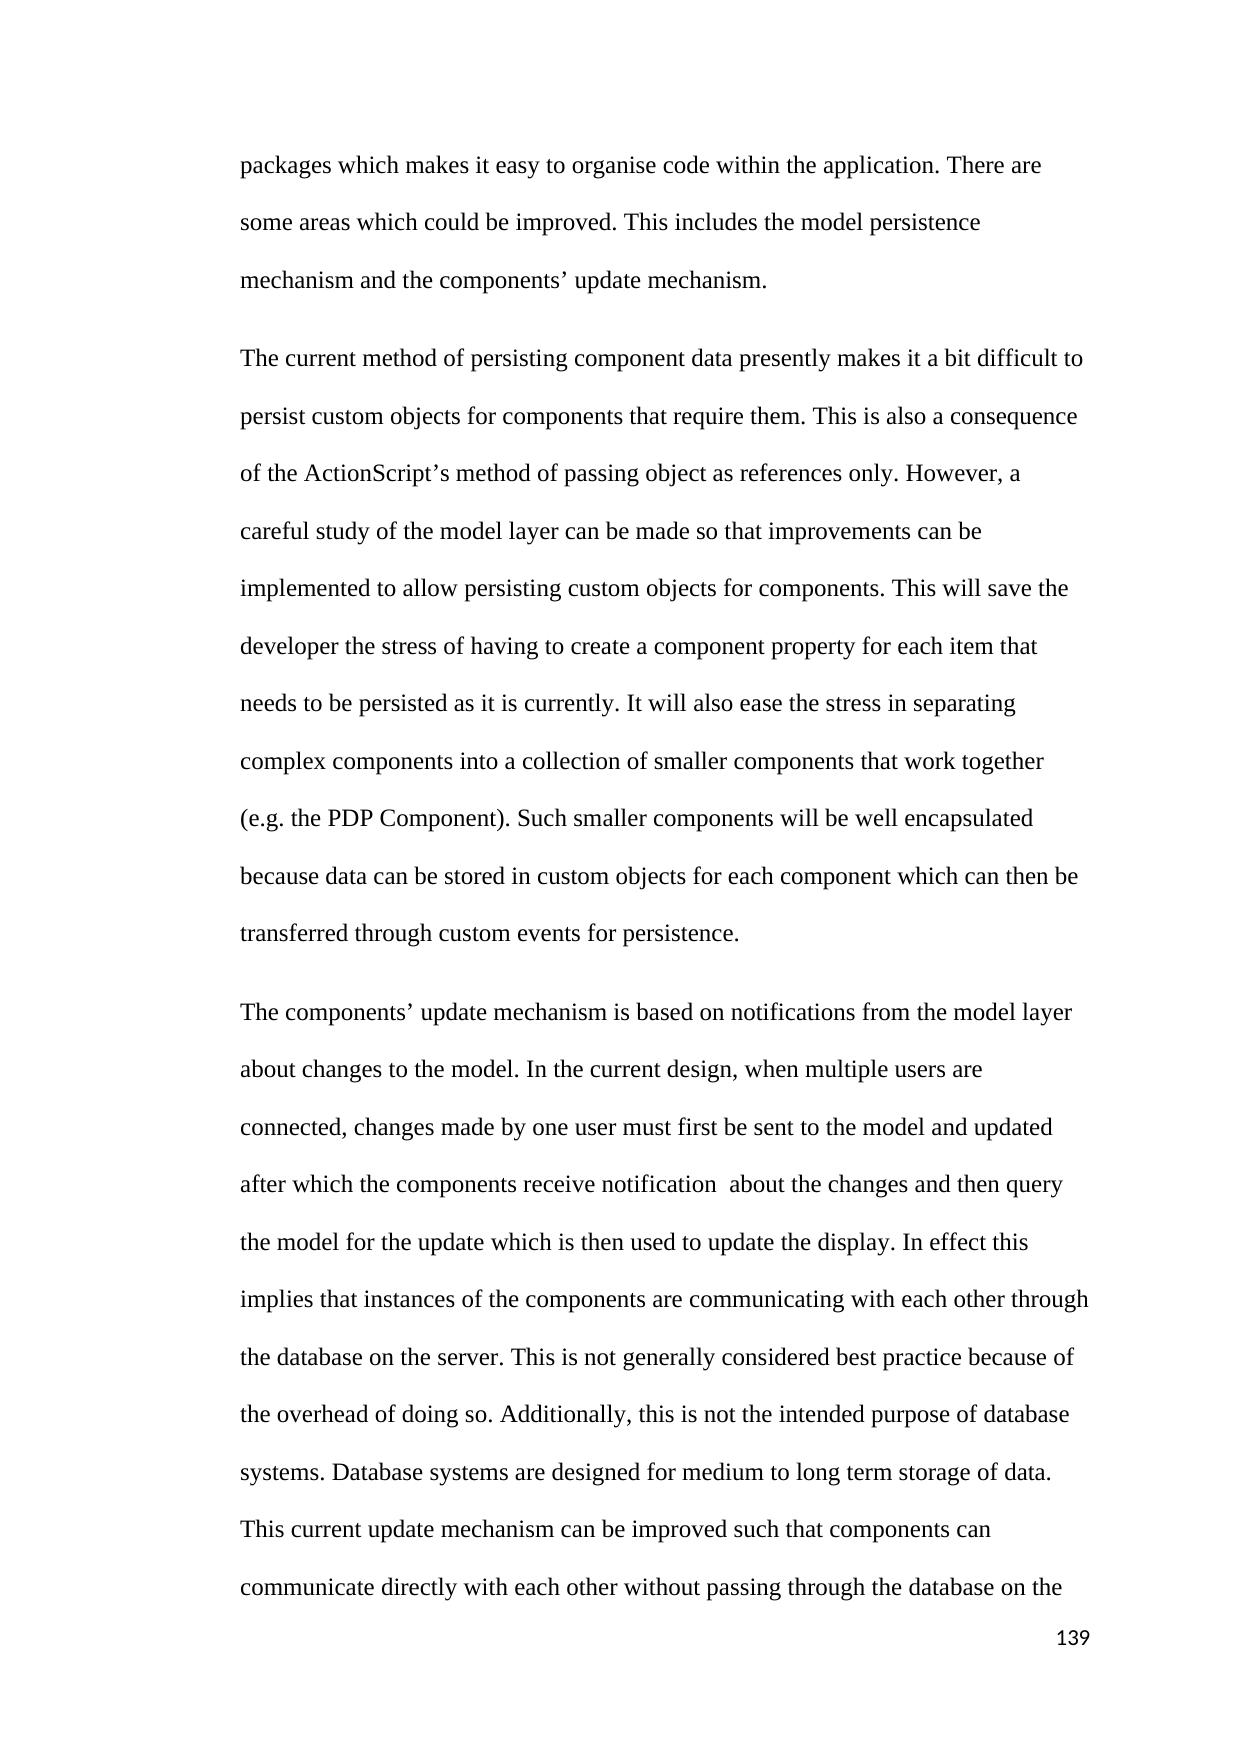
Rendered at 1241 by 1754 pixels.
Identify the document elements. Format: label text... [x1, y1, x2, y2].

text The current method of persisting component data presently makes it a bit difficult to persist custom objects for components that require them. This is also a consequence of the ActionScript’s method of passing object as references only. However, a careful study of the model layer can be made so that improvements can be implemented to allow persisting custom objects for components. This will save the developer the stress of having to create a component property for each item that needs to be persisted as it is currently. It will also ease the stress in separating complex components into a collection of smaller components that work together (e.g. the PDP Component). Such smaller components will be well encapsulated because data can be stored in custom objects for each component which can then be transferred through custom events for persistence. [240, 343, 1090, 947]
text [240, 150, 1090, 294]
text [240, 997, 1090, 1600]
